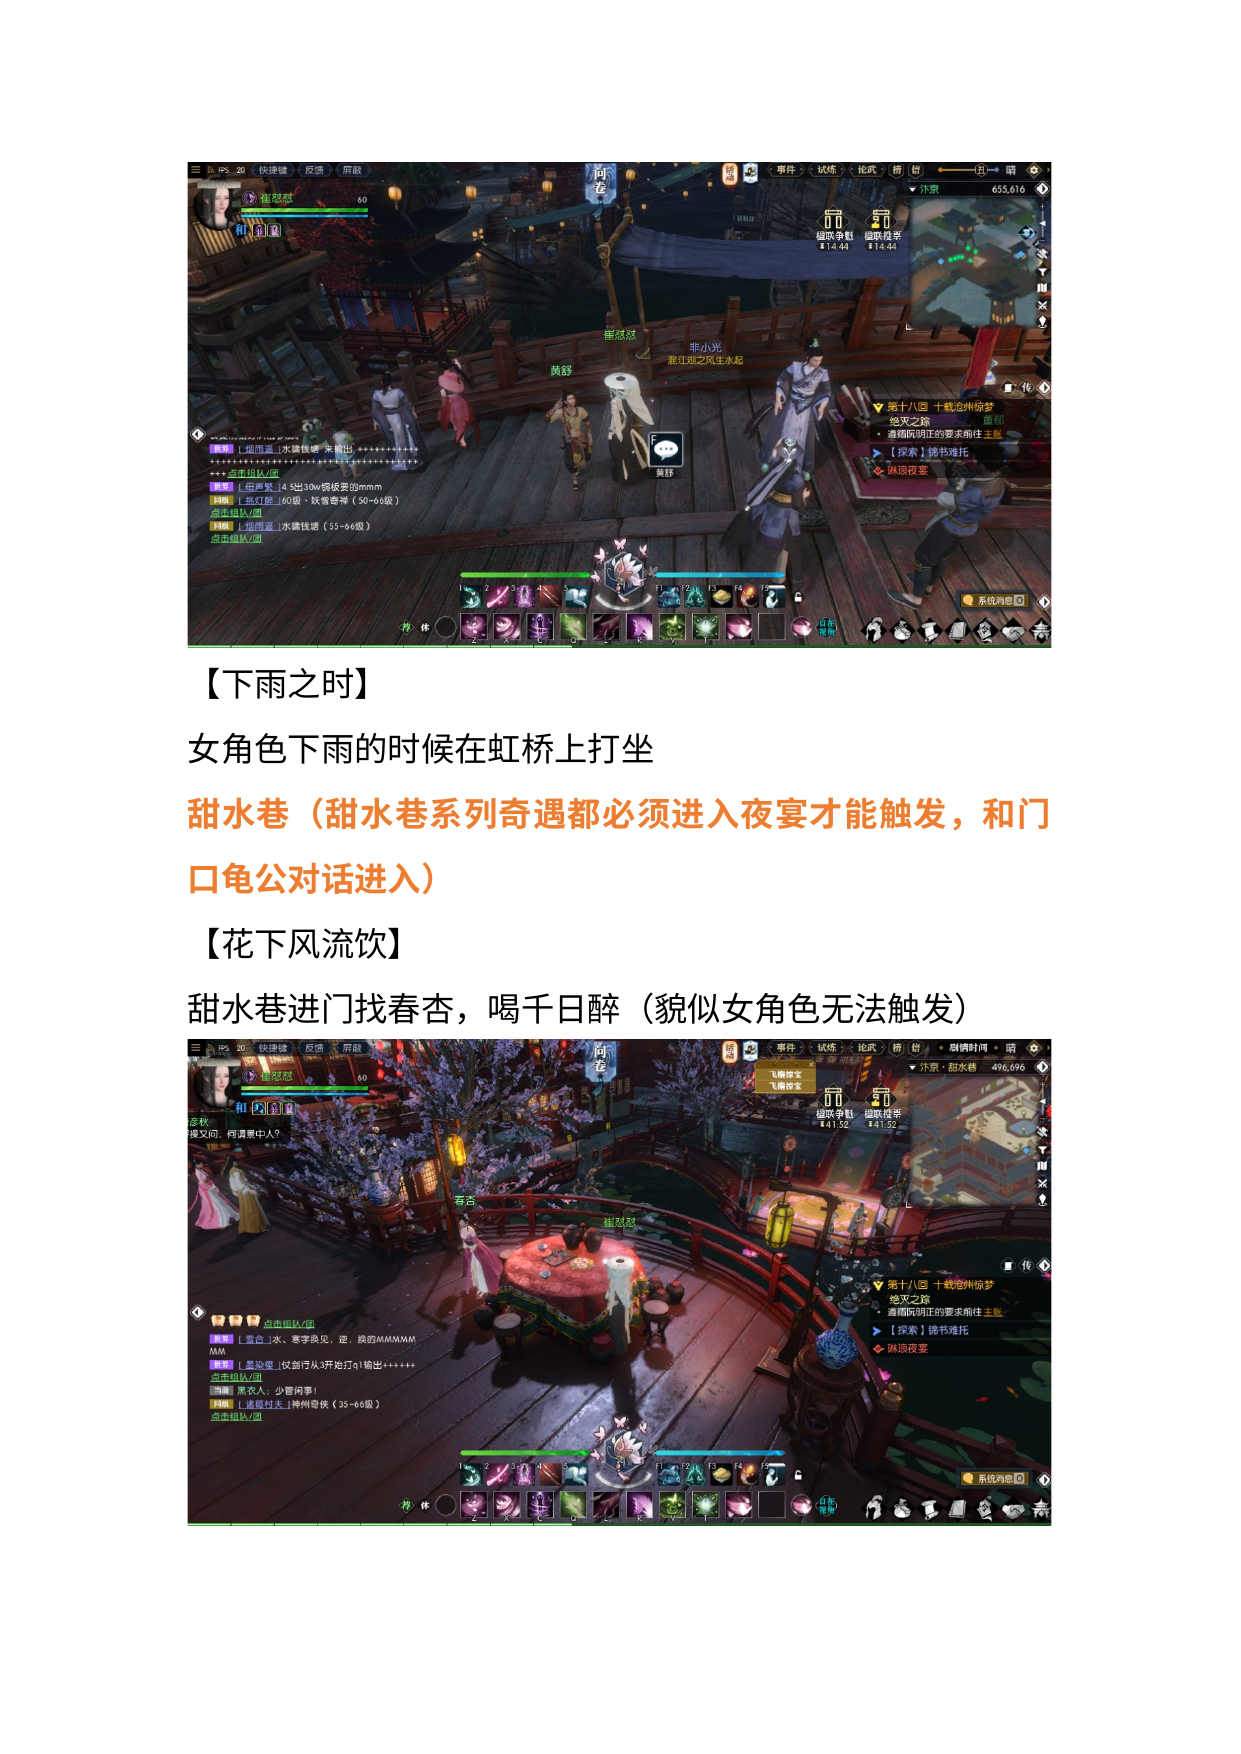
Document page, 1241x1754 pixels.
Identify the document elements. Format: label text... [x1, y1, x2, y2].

text 女角色下雨的时候在虹桥上打坐 [187, 714, 1053, 779]
text 甜水巷（甜水巷系列奇遇都必须进入夜宴才能触发，和门口龟公对话进入） [187, 779, 1053, 909]
picture [187, 1039, 1052, 1526]
text 【下雨之时】 [187, 649, 1053, 714]
picture [187, 162, 1052, 648]
text 【花下风流饮】 [187, 909, 1053, 974]
text 甜水巷进门找春杏，喝千日醉（貌似女角色无法触发） [187, 974, 1053, 1039]
